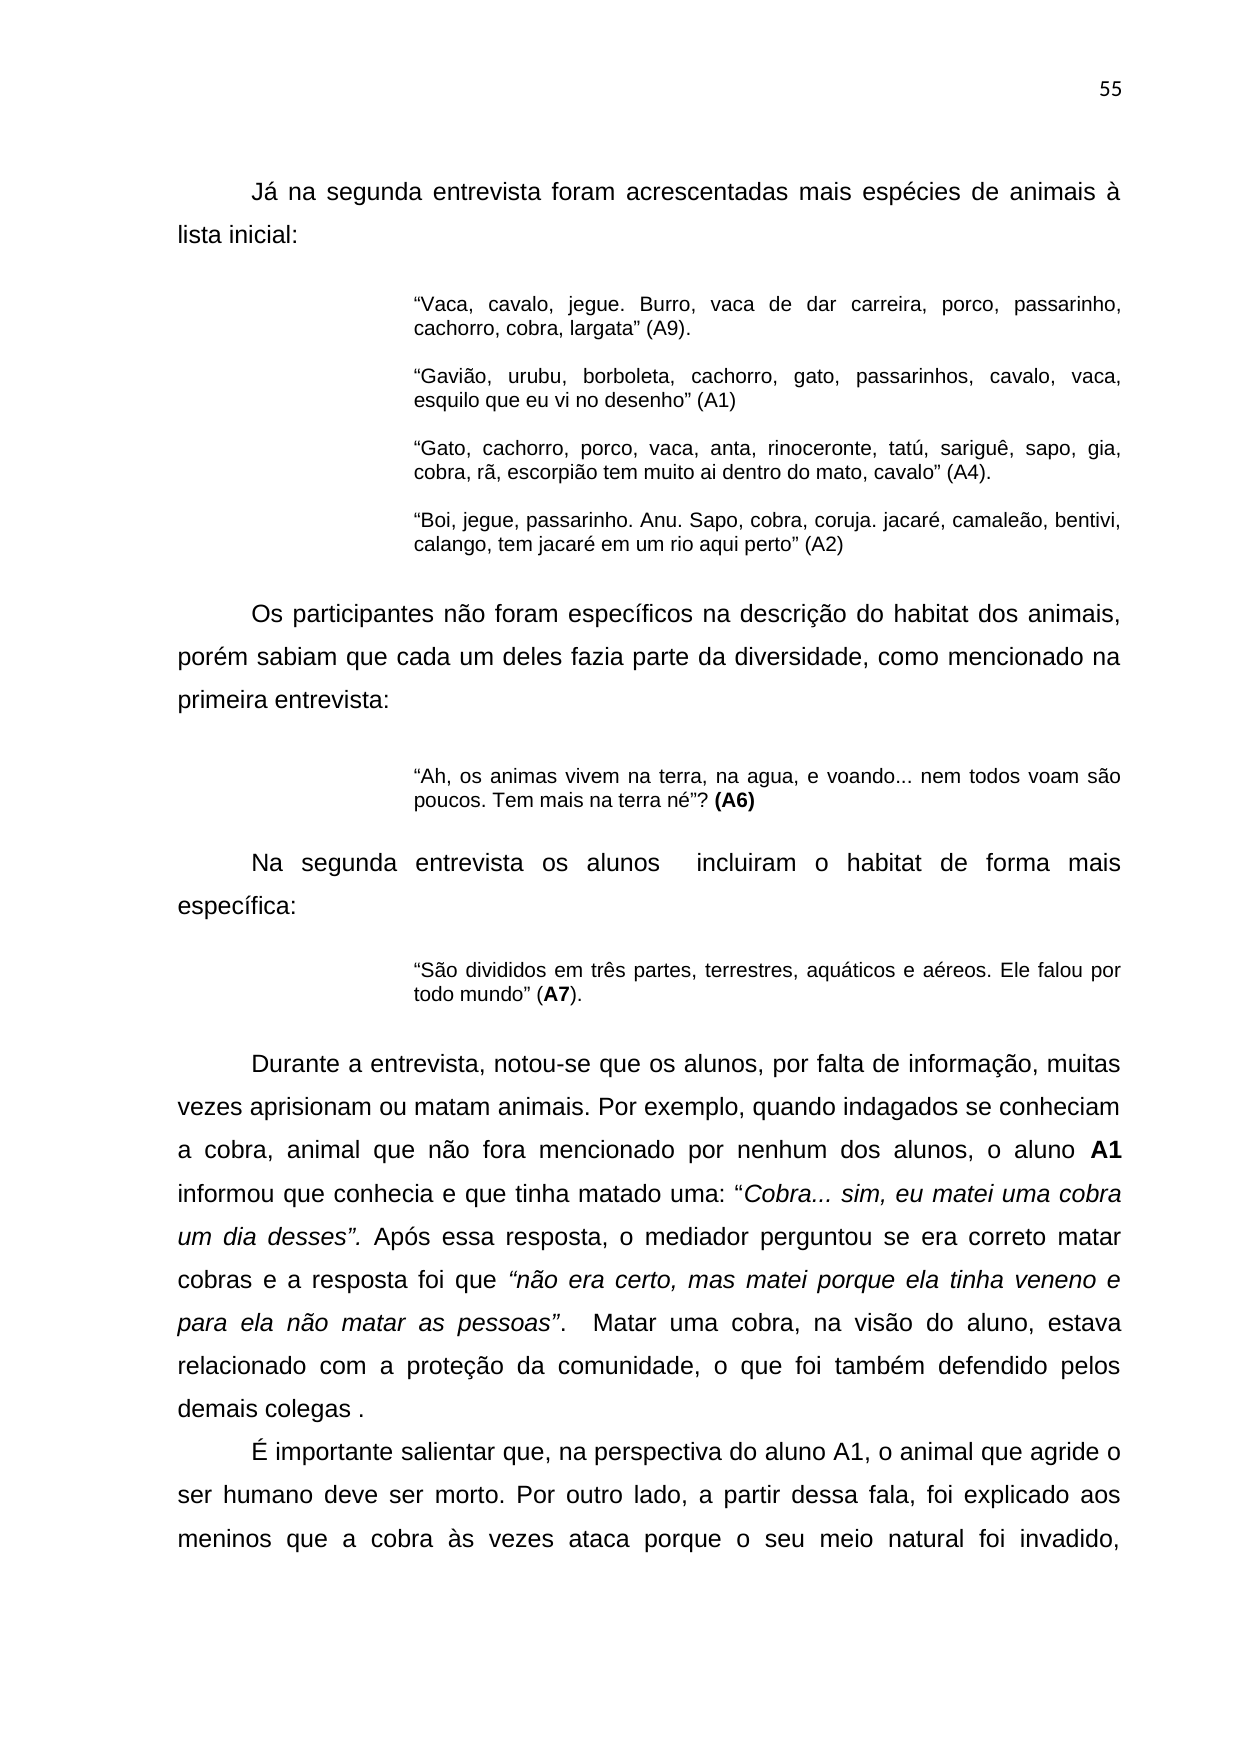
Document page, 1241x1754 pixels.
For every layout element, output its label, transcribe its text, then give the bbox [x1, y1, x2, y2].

text “São divididos em três partes, terrestres, aquáticos e aéreos. Ele falou por todo mundo” (A7). [413, 958, 1122, 1006]
text “Gavião, urubu, borboleta, cachorro, gato, passarinhos, cavalo, vaca, esquilo que eu vi no desenho” (A1) [413, 364, 1122, 412]
text “Gato, cachorro, porco, vaca, anta, rinoceronte, tatú, sariguê, sapo, gia, cobra, rã, escorpião tem muito ai dentro do mato, cavalo” (A4). [413, 436, 1122, 484]
text Durante a entrevista, notou-se que os alunos, por falta de informação, muitas vezes aprisionam ou matam animais. Por exemplo, quando indagados se conheciam a cobra, animal que não fora mencionado por nenhum dos alunos, o aluno A1 informou que conhecia e que tinha matado uma: “Cobra... sim, eu matei uma cobra um dia desses”. Após essa resposta, o mediador perguntou se era correto matar cobras e a resposta foi que “não era certo, mas matei porque ela tinha veneno e para ela não matar as pessoas”. Matar uma cobra, na visão do aluno, estava relacionado com a proteção da comunidade, o que foi também defendido pelos demais colegas . [177, 1049, 1122, 1423]
text Já na segunda entrevista foram acrescentadas mais espécies de animais à lista inicial: [177, 177, 1122, 249]
text “Ah, os animas vivem na terra, na agua, e voando... nem todos voam são poucos. Tem mais na terra né”? (A6) [413, 764, 1122, 812]
text “Boi, jegue, passarinho. Anu. Sapo, cobra, coruja. jacaré, camaleão, bentivi, calango, tem jacaré em um rio aqui perto” (A2) [413, 508, 1122, 556]
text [177, 1437, 1122, 1552]
text Os participantes não foram específicos na descrição do habitat dos animais, porém sabiam que cada um deles fazia parte da diversidade, como mencionado na primeira entrevista: [177, 599, 1122, 714]
text “Vaca, cavalo, jegue. Burro, vaca de dar carreira, porco, passarinho, cachorro, cobra, largata” (A9). [413, 292, 1122, 340]
text Na segunda entrevista os alunos incluiram o habitat de forma mais específica: [177, 848, 1122, 920]
